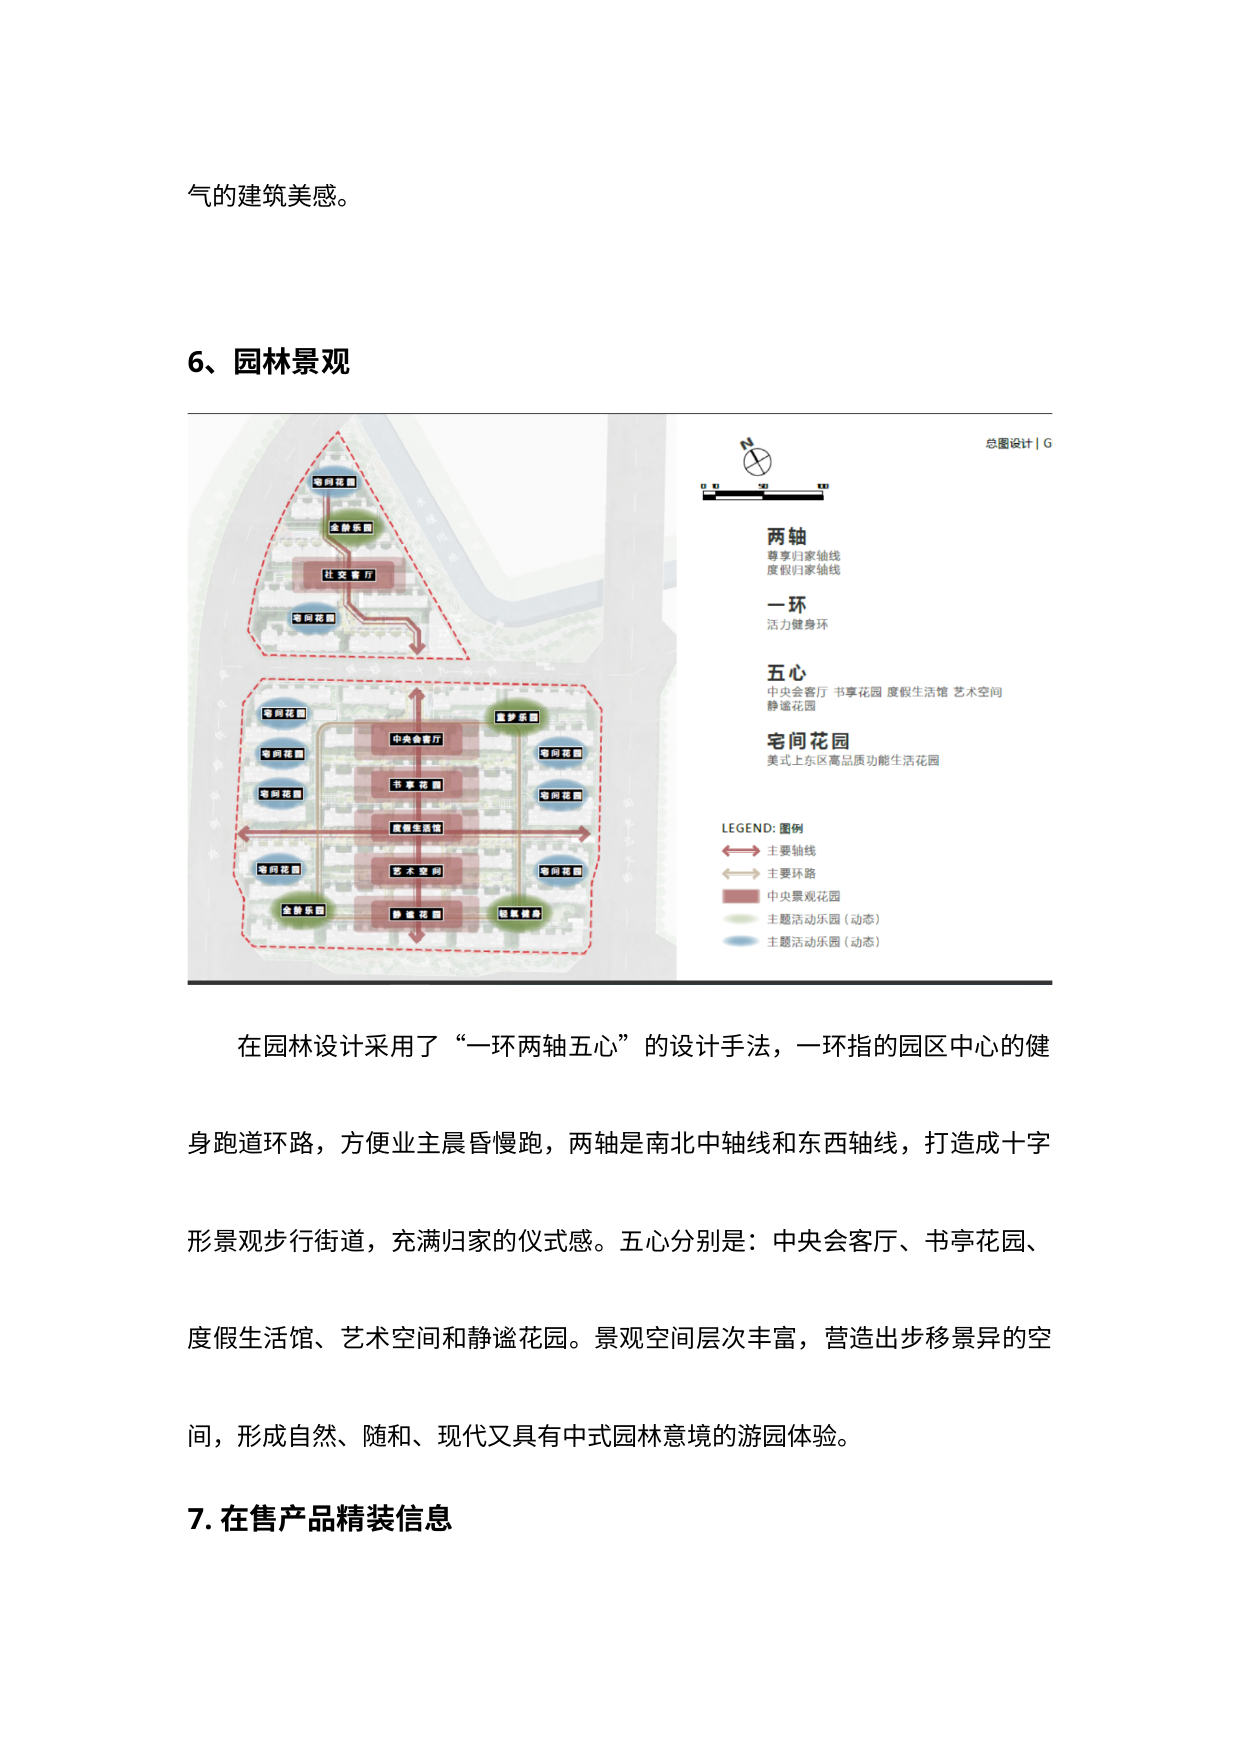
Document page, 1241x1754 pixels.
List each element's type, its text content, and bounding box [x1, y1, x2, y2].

text 在园林设计采用了“一环两轴五心”的设计手法，一环指的园区中心的健身跑道环路，方便业主晨昏慢跑，两轴是南北中轴线和东西轴线，打造成十字形景观步行街道，充满归家的仪式感。五心分别是：中央会客厅、书亭花园、度假生活馆、艺术空间和静谧花园。景观空间层次丰富，营造出步移景异的空间，形成自然、随和、现代又具有中式园林意境的游园体验。 [187, 1012, 1053, 1467]
list 在售产品精装信息 [187, 1485, 1053, 1550]
picture [187, 413, 1053, 985]
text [187, 162, 1053, 227]
list 园林景观 [187, 327, 1053, 392]
